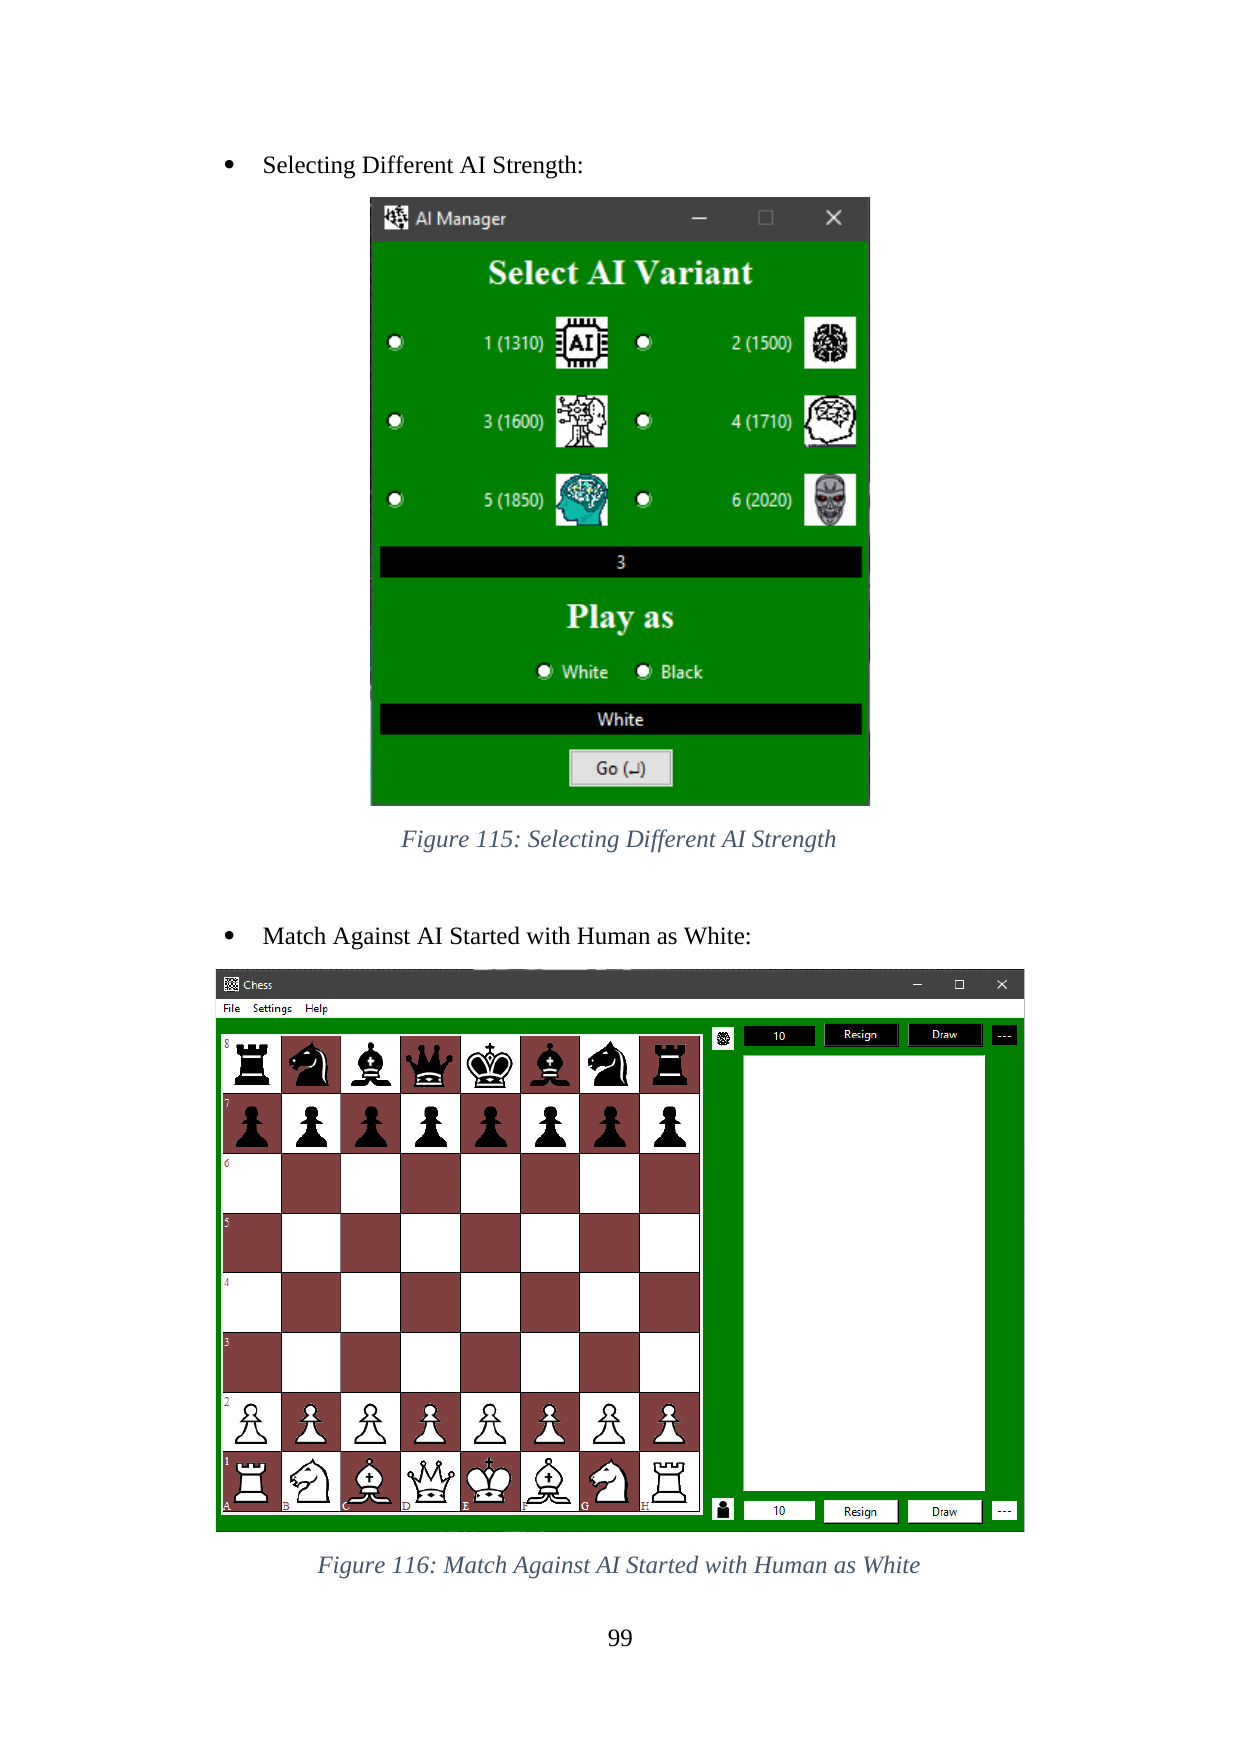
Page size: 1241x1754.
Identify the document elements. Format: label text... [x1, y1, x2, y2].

text Figure 115: Selecting Different AI Strength [187, 824, 1053, 853]
list Selecting Different AI Strength: [225, 150, 1053, 179]
list Match Against AI Started with Human as White: [225, 921, 1053, 950]
picture [215, 969, 1025, 1532]
picture [370, 197, 871, 806]
text Figure 116: Match Against AI Started with Human as White [187, 1550, 1053, 1579]
